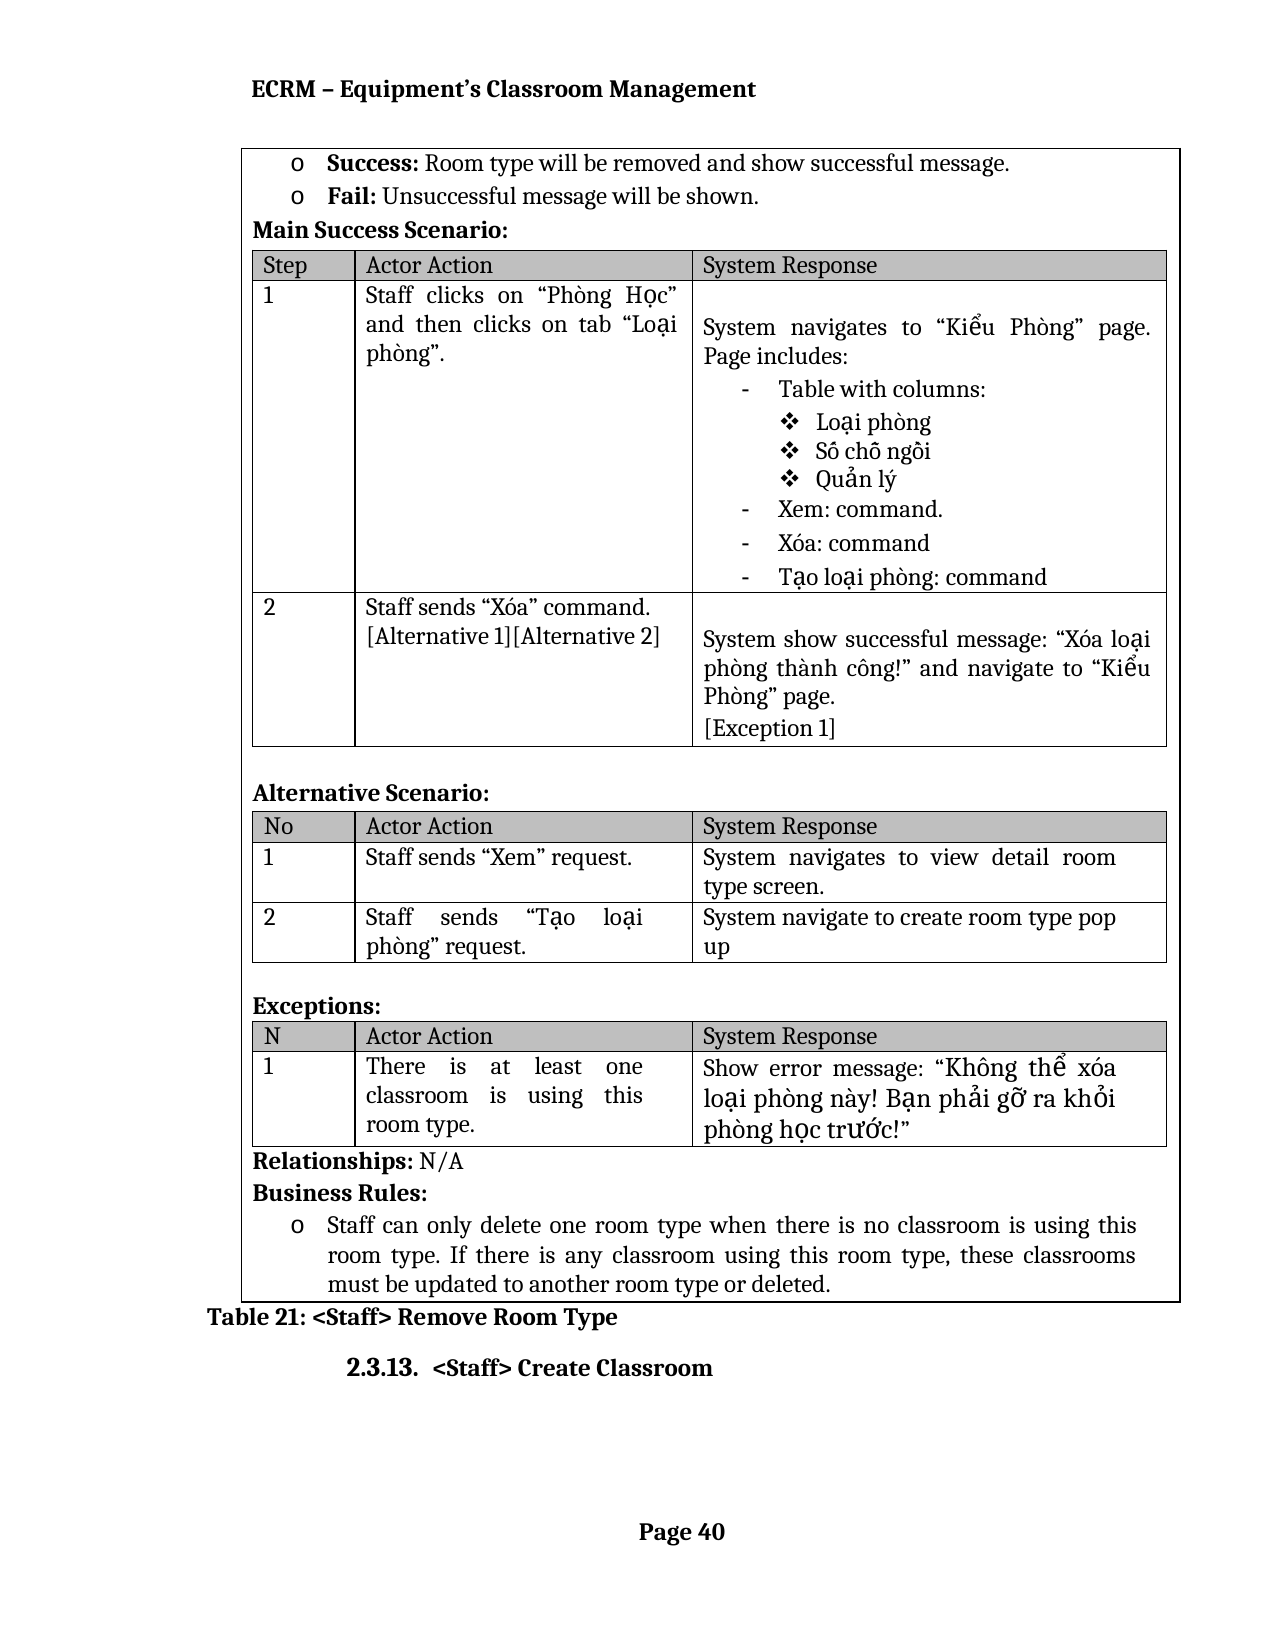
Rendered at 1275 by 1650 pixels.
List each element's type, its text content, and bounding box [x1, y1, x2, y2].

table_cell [242, 149, 1179, 1301]
list <Staff> Create Classroom [346, 1352, 1157, 1383]
